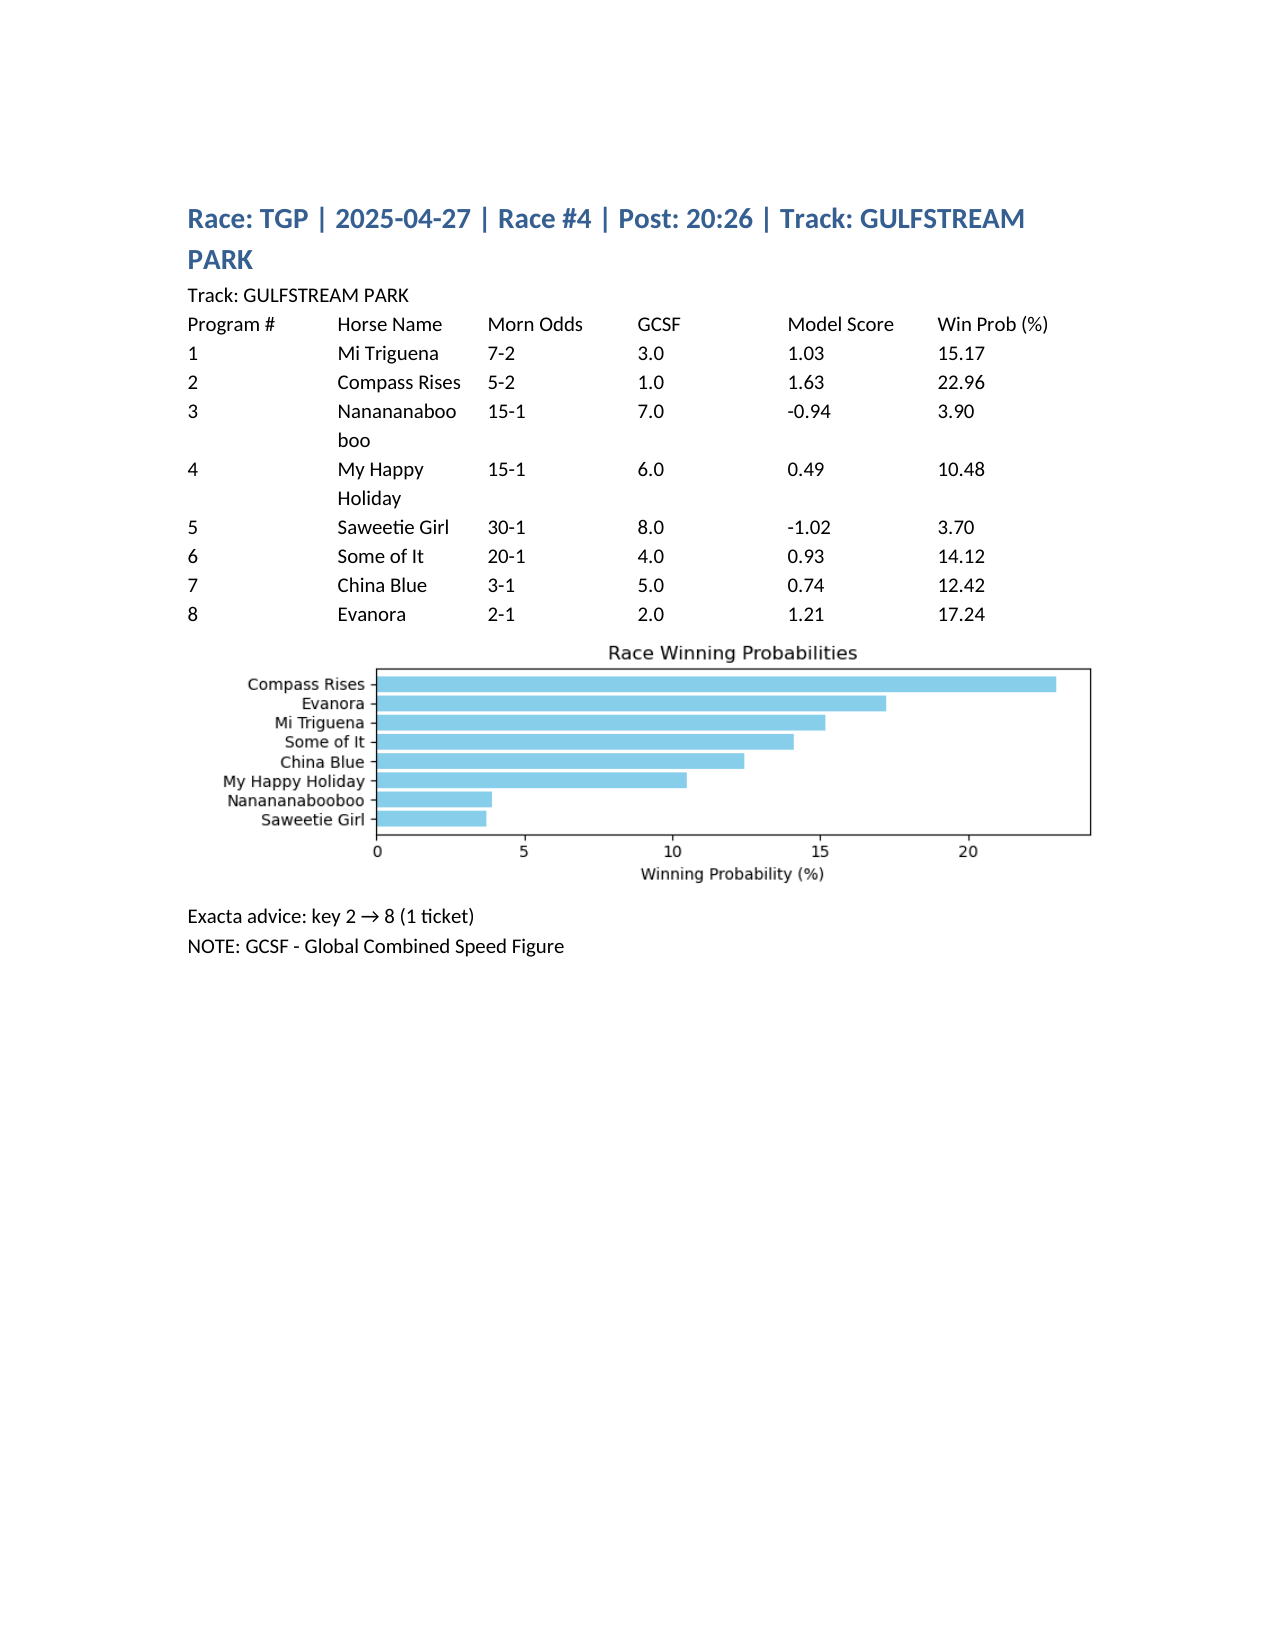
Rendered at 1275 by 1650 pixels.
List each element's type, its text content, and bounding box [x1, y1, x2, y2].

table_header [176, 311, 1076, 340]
subtitle Race: TGP | 2025-04-27 | Race #4 | Post: 20:26 | Track: GULFSTREAM PARK [187, 200, 1087, 277]
text Exacta advice: key 2 → 8 (1 ticket) [187, 904, 1087, 929]
picture [206, 630, 1107, 900]
text Track: GULFSTREAM PARK [187, 282, 1087, 307]
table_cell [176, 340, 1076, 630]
text NOTE: GCSF - Global Combined Speed Figure [187, 933, 1087, 958]
